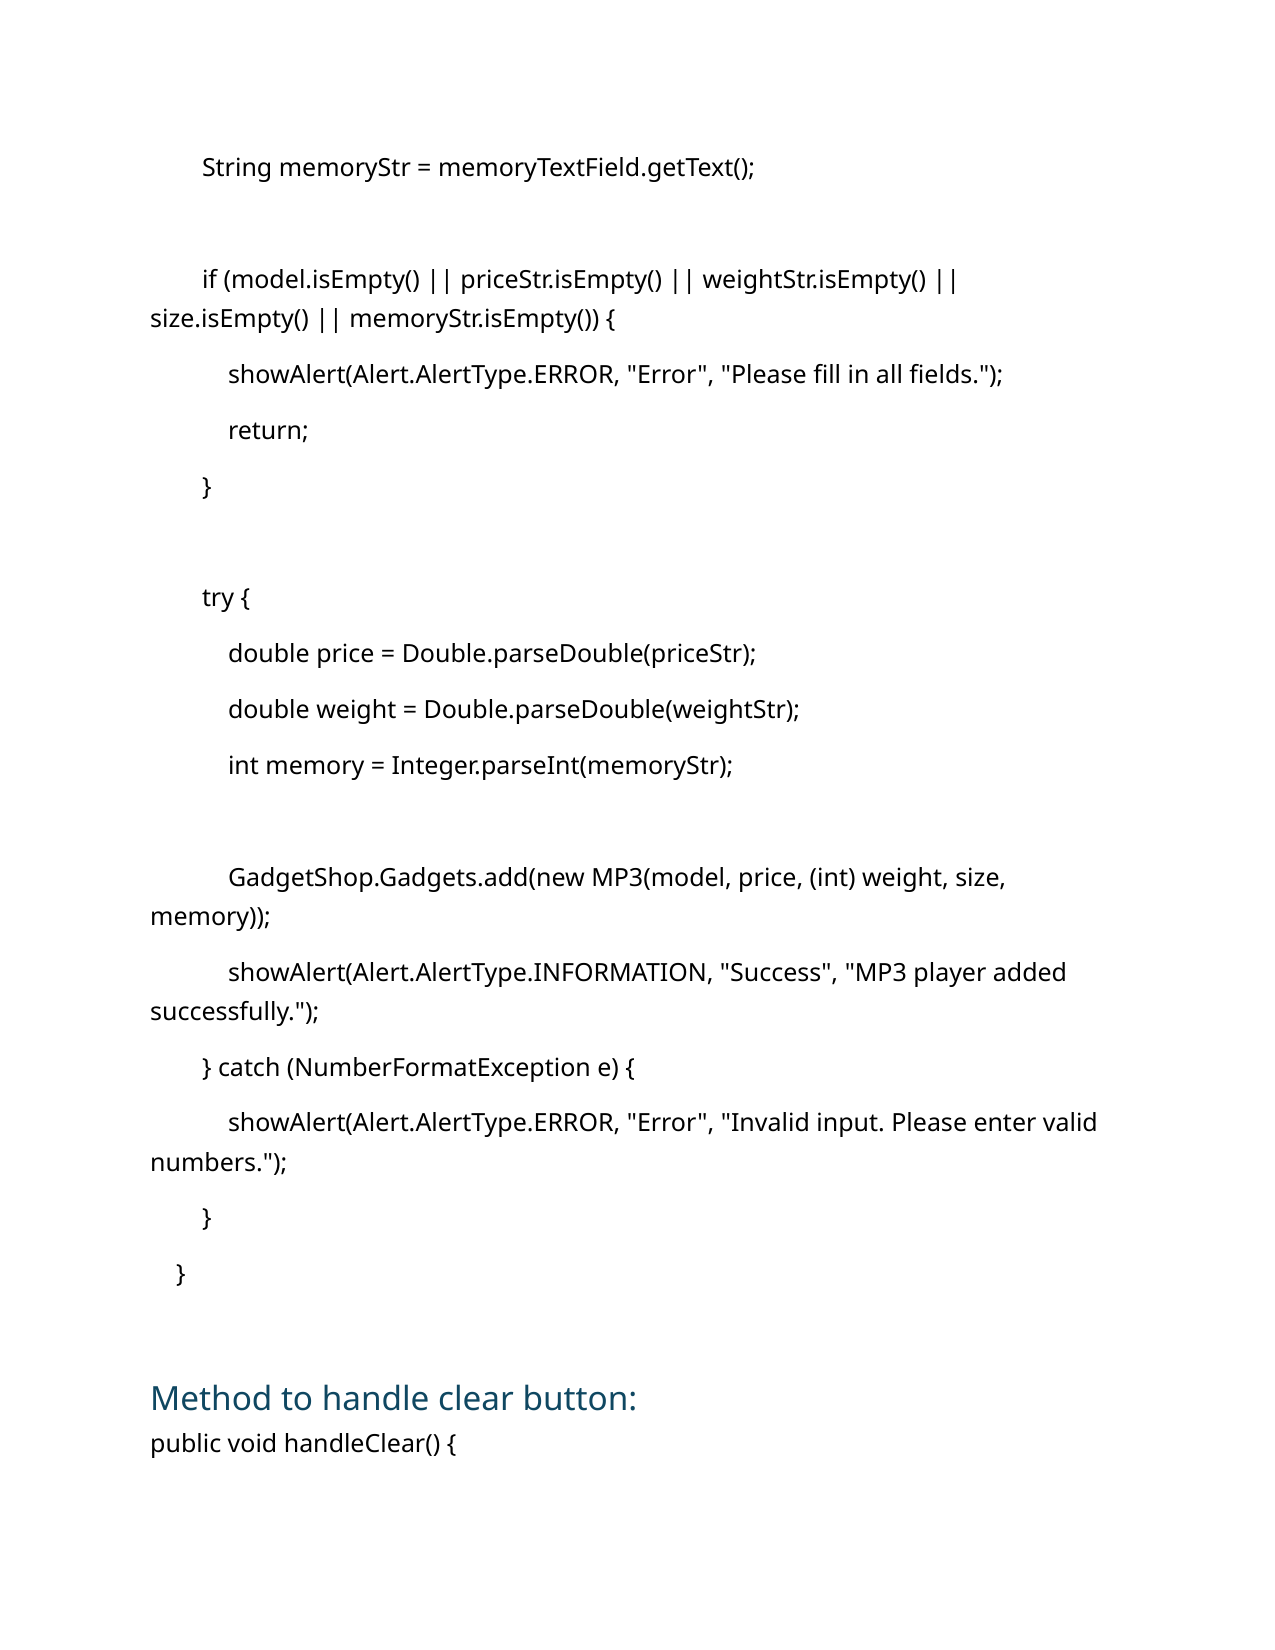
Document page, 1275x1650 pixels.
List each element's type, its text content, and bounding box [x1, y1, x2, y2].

text } catch (NumberFormatException e) { [150, 1049, 1125, 1083]
text double price = Double.parseDouble(priceStr); [150, 636, 1125, 670]
text return; [150, 412, 1125, 447]
text try { [150, 580, 1125, 614]
text GadgetShop.Gadgets.add(new MP3(model, price, (int) weight, size, memory)); [150, 859, 1125, 932]
text } Method to handle clear button: public void handleClear() { [150, 1256, 1125, 1459]
text showAlert(Alert.AlertType.ERROR, "Error", "Please fill in all fields."); [150, 357, 1125, 391]
text int memory = Integer.parseInt(memoryStr); [150, 747, 1125, 782]
text } [150, 1200, 1125, 1234]
text showAlert(Alert.AlertType.INFORMATION, "Success", "MP3 player added successfully."); [150, 954, 1125, 1027]
text if (model.isEmpty() || priceStr.isEmpty() || weightStr.isEmpty() || size.isEmpty() || memoryStr.isEmpty()) { [150, 262, 1125, 335]
text String memoryStr = memoryTextField.getText(); [150, 150, 1125, 184]
text } [150, 468, 1125, 502]
text double weight = Double.parseDouble(weightStr); [150, 692, 1125, 726]
text showAlert(Alert.AlertType.ERROR, "Error", "Invalid input. Please enter valid numbers."); [150, 1105, 1125, 1178]
